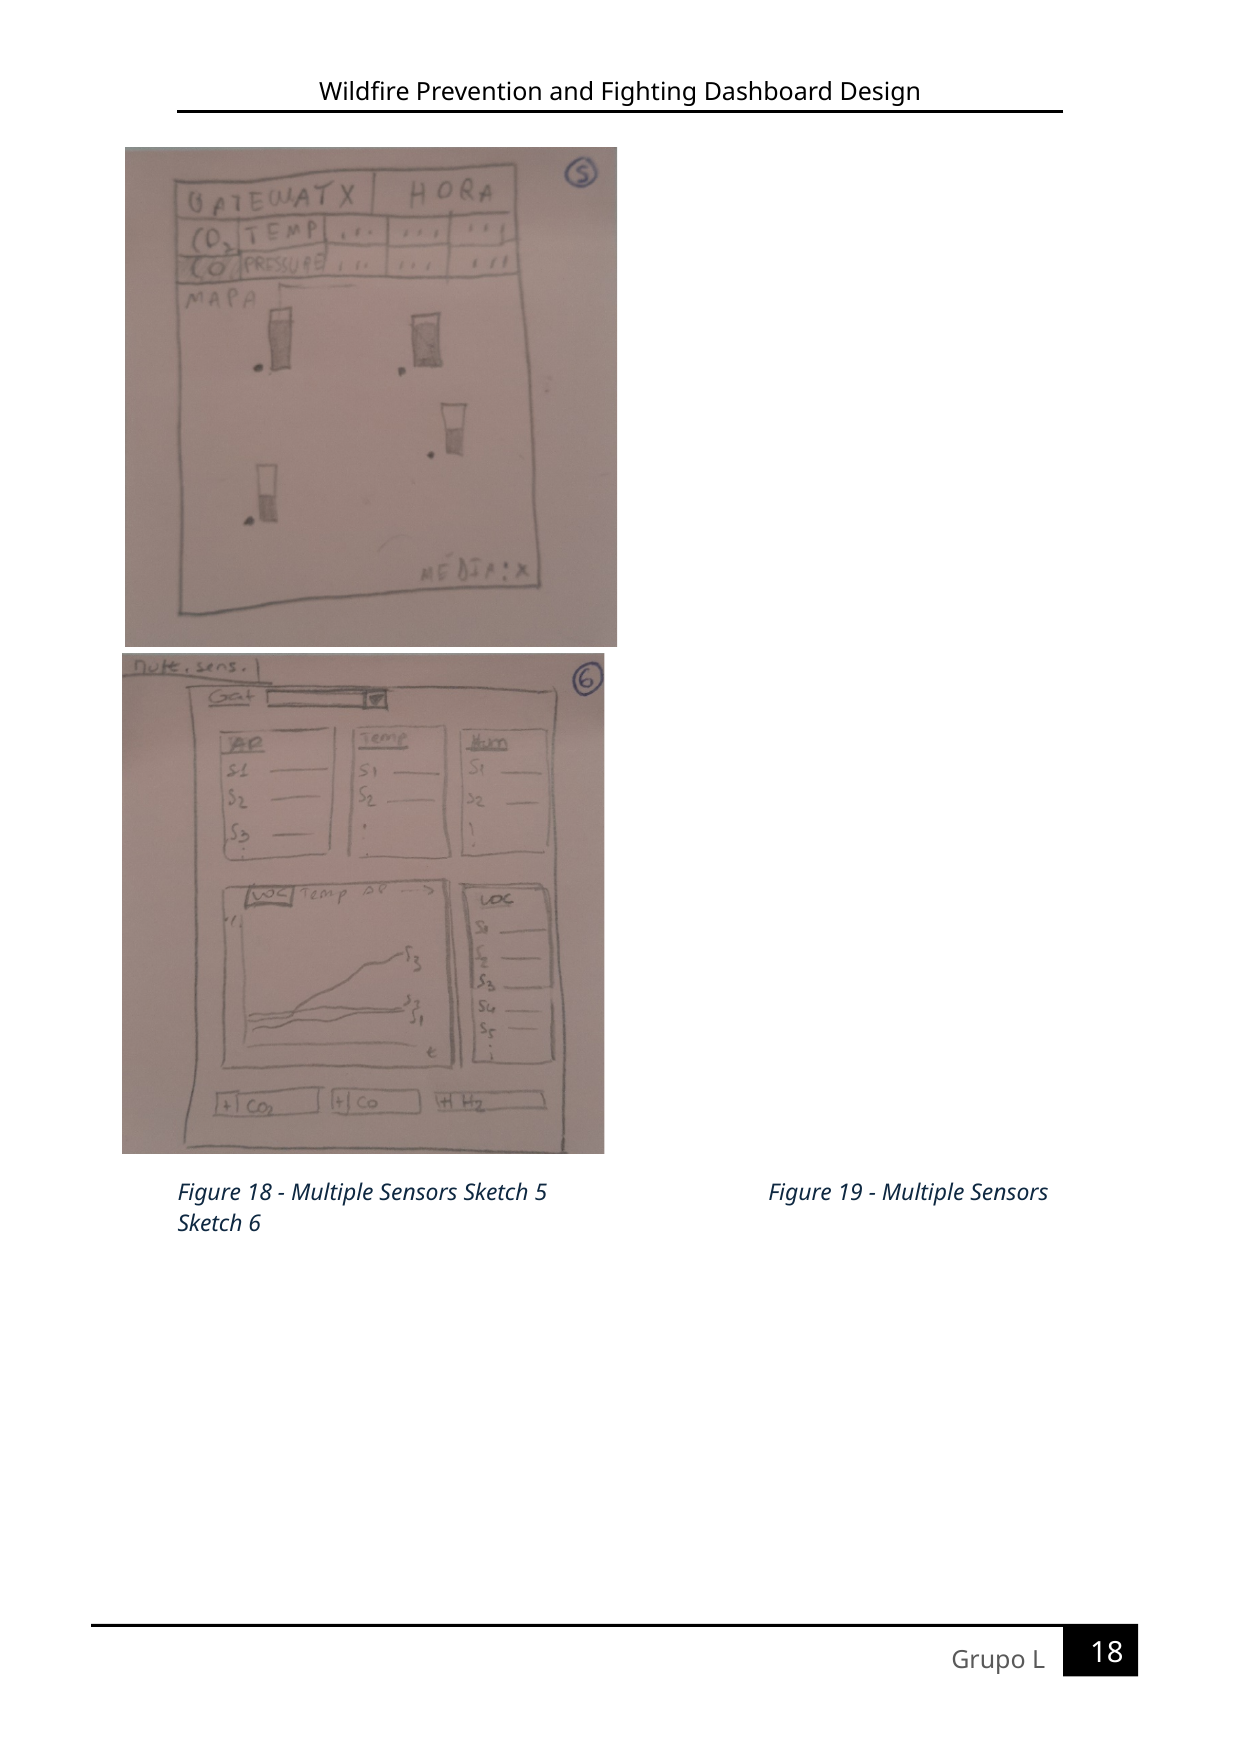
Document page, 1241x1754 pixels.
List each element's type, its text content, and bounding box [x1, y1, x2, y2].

text Figure 18 - Multiple Sensors Sketch 5 Figure 19 - Multiple Sensors Sketch 6 [177, 1176, 1063, 1238]
picture [125, 147, 618, 647]
picture [122, 653, 605, 1154]
